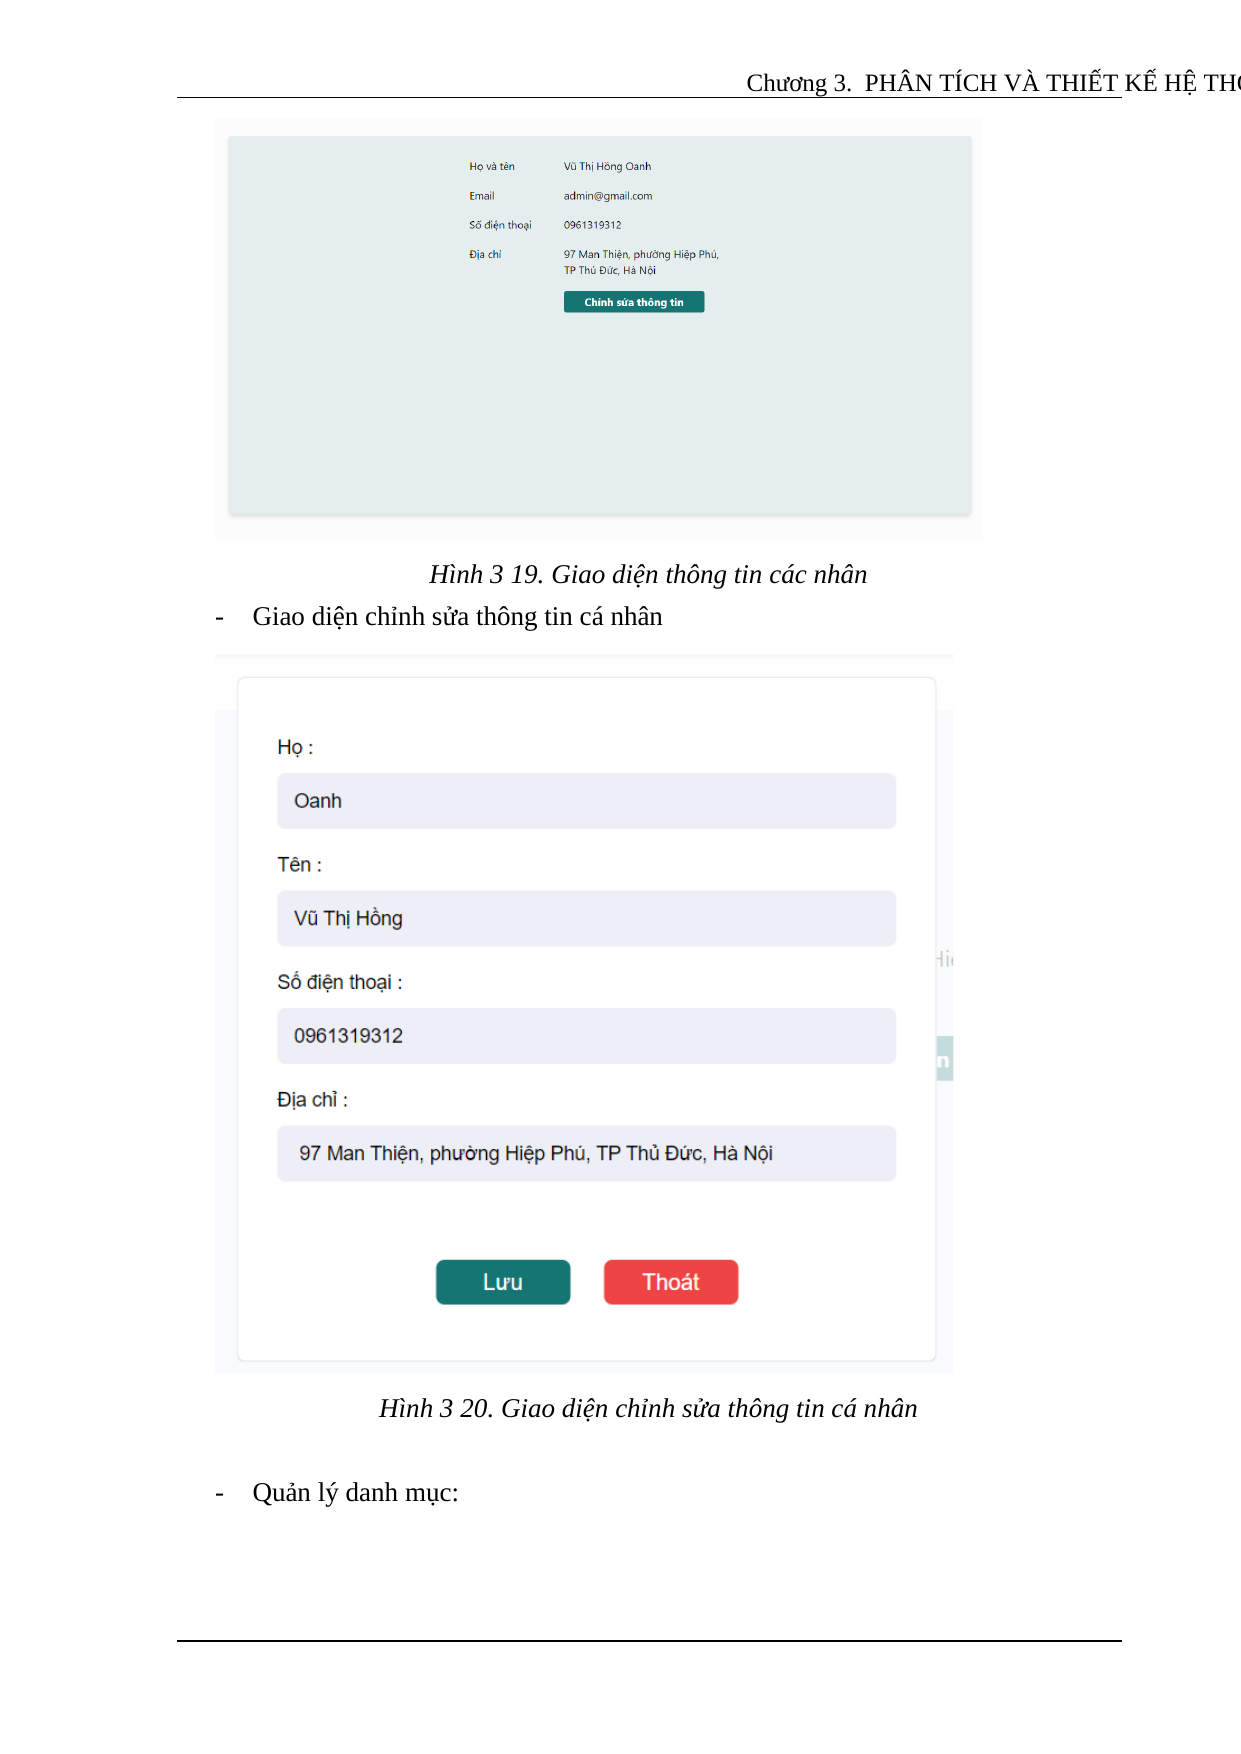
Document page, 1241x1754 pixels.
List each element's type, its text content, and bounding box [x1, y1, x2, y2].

text Hình 3 20. Giao diện chỉnh sửa thông tin cá nhân [177, 1393, 1122, 1424]
picture [214, 118, 983, 540]
picture [214, 650, 954, 1374]
list Quản lý danh mục: [215, 1477, 1122, 1508]
list Giao diện chỉnh sửa thông tin cá nhân [215, 600, 1122, 631]
text Hình 3 19. Giao diện thông tin các nhân [177, 558, 1122, 589]
